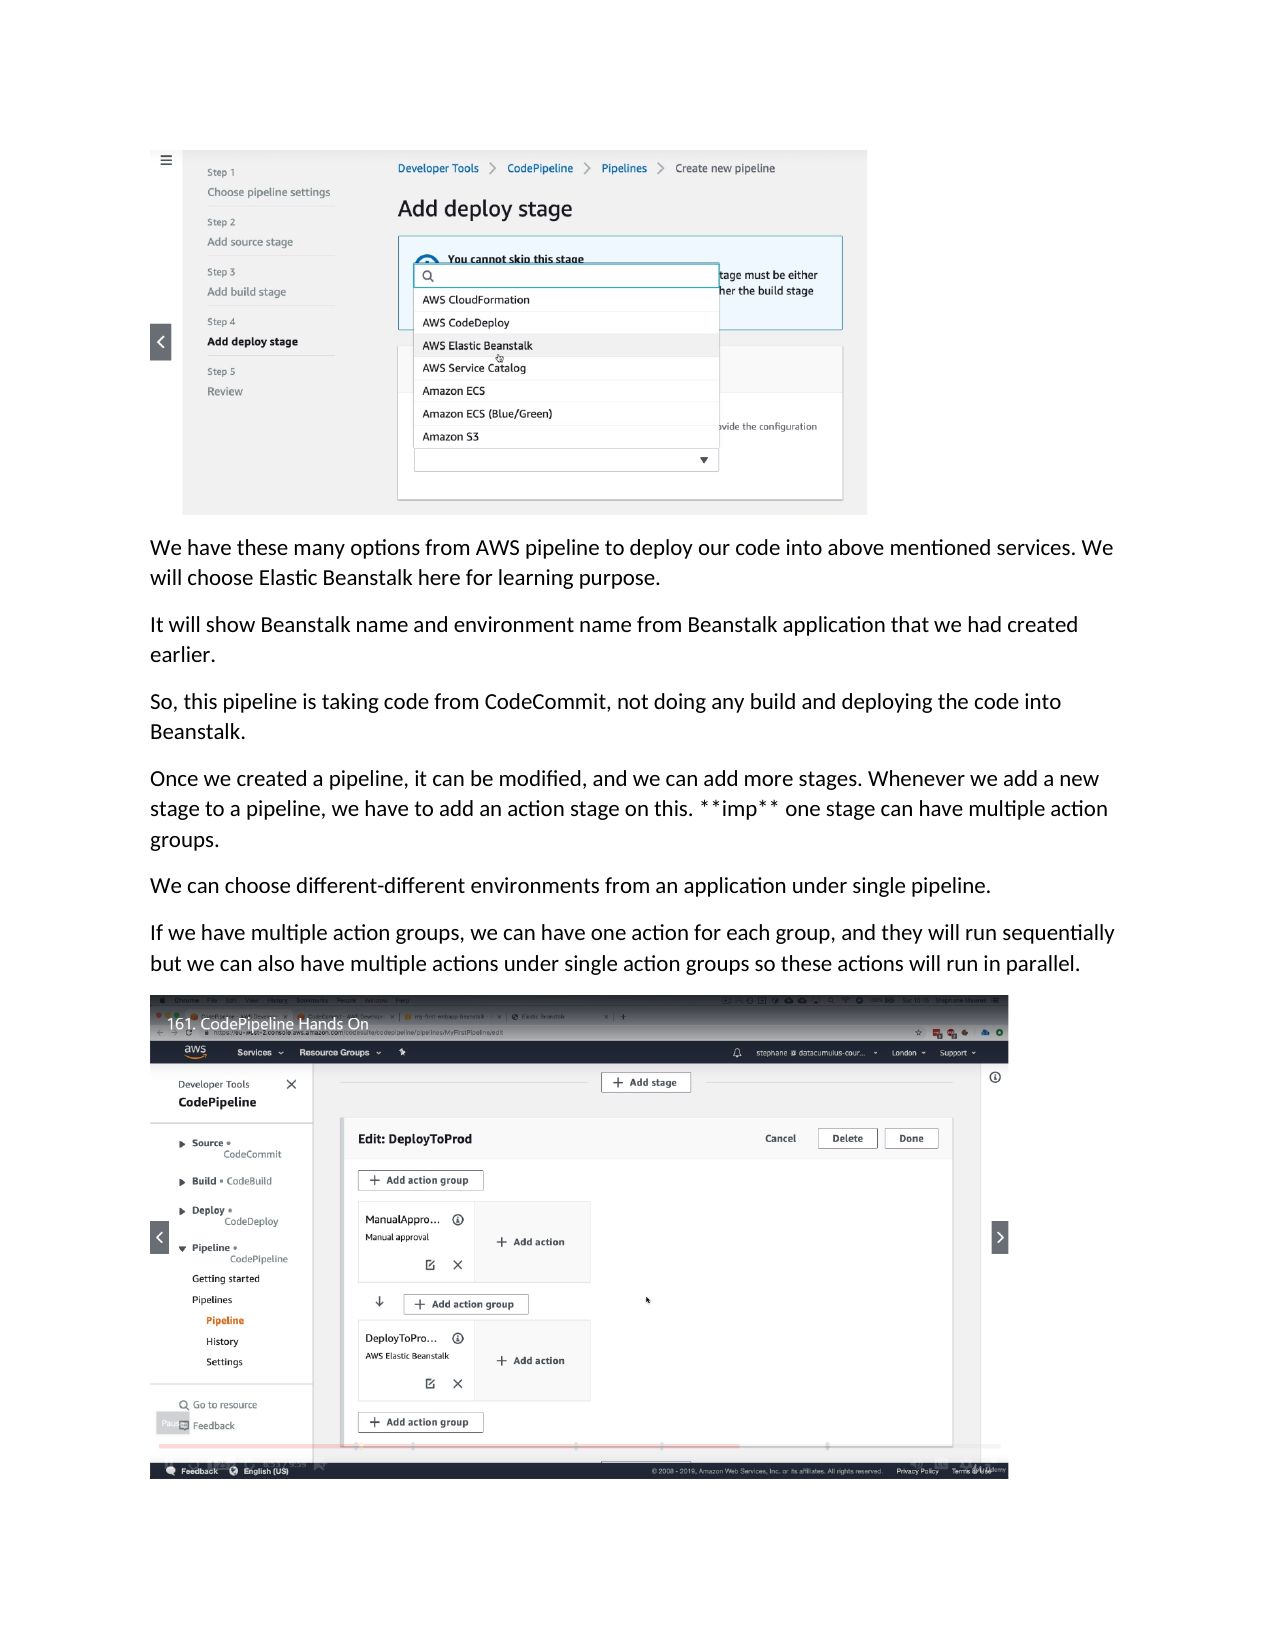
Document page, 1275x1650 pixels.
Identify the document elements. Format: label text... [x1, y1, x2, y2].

picture [150, 150, 868, 515]
text We have these many options from AWS pipeline to deploy our code into above mentioned services. We will choose Elastic Beanstalk here for learning purpose. [150, 533, 1125, 591]
text We can choose different-different environments from an application under single pipeline. [150, 872, 1125, 899]
text Once we created a pipeline, it can be modified, and we can add more stages. Whenever we add a new stage to a pipeline, we have to add an action stage on this. **imp** one stage can have multiple action groups. [150, 764, 1125, 853]
text It will show Beanstalk name and environment name from Beanstalk application that we had created earlier. [150, 610, 1125, 668]
text So, this pipeline is taking code from CodeCommit, not doing any build and deploying the code into Beanstalk. [150, 687, 1125, 745]
text If we have multiple action groups, we can have one action for each group, and they will run sequentially but we can also have multiple actions under single action groups so these actions will run in parallel. [150, 918, 1125, 977]
picture [150, 995, 1009, 1479]
